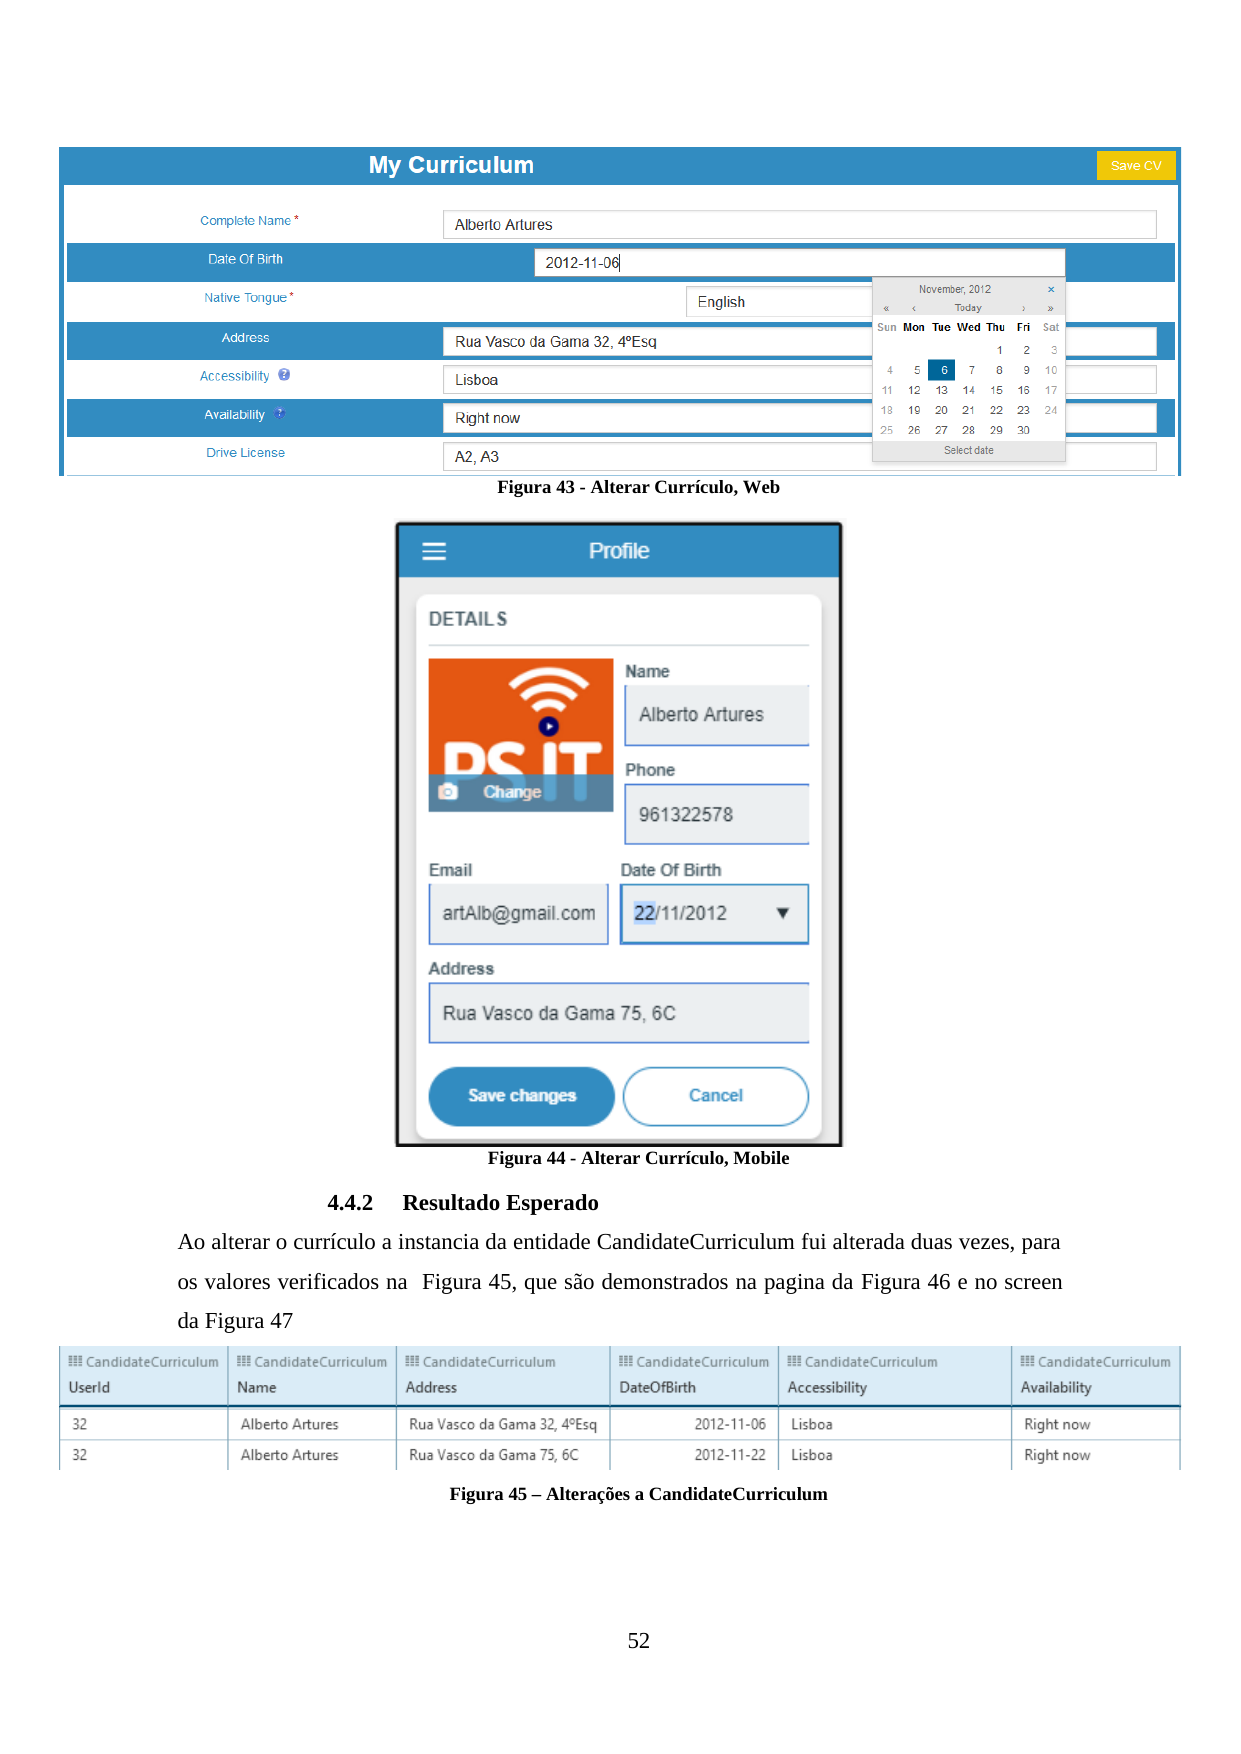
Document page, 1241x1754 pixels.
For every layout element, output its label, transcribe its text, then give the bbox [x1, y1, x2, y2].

text Figura – Alterações a CandidateCurriculum [177, 1483, 1063, 1505]
text Ao alterar o currículo a instancia da entidade CandidateCurriculum fui alterada duas vezes, para os valores verificados na Figura 44, que são demonstrados na pagina da Figura 45 e no screen da Figura 46 [177, 1228, 1063, 1334]
text Figura - Alterar Currículo, Mobile [177, 1147, 1063, 1168]
picture [59, 147, 1182, 476]
picture [59, 1346, 1182, 1470]
text Figura - Alterar Currículo, Web [177, 476, 1063, 498]
list Resultado Esperado [327, 1189, 1063, 1215]
picture [393, 518, 847, 1147]
